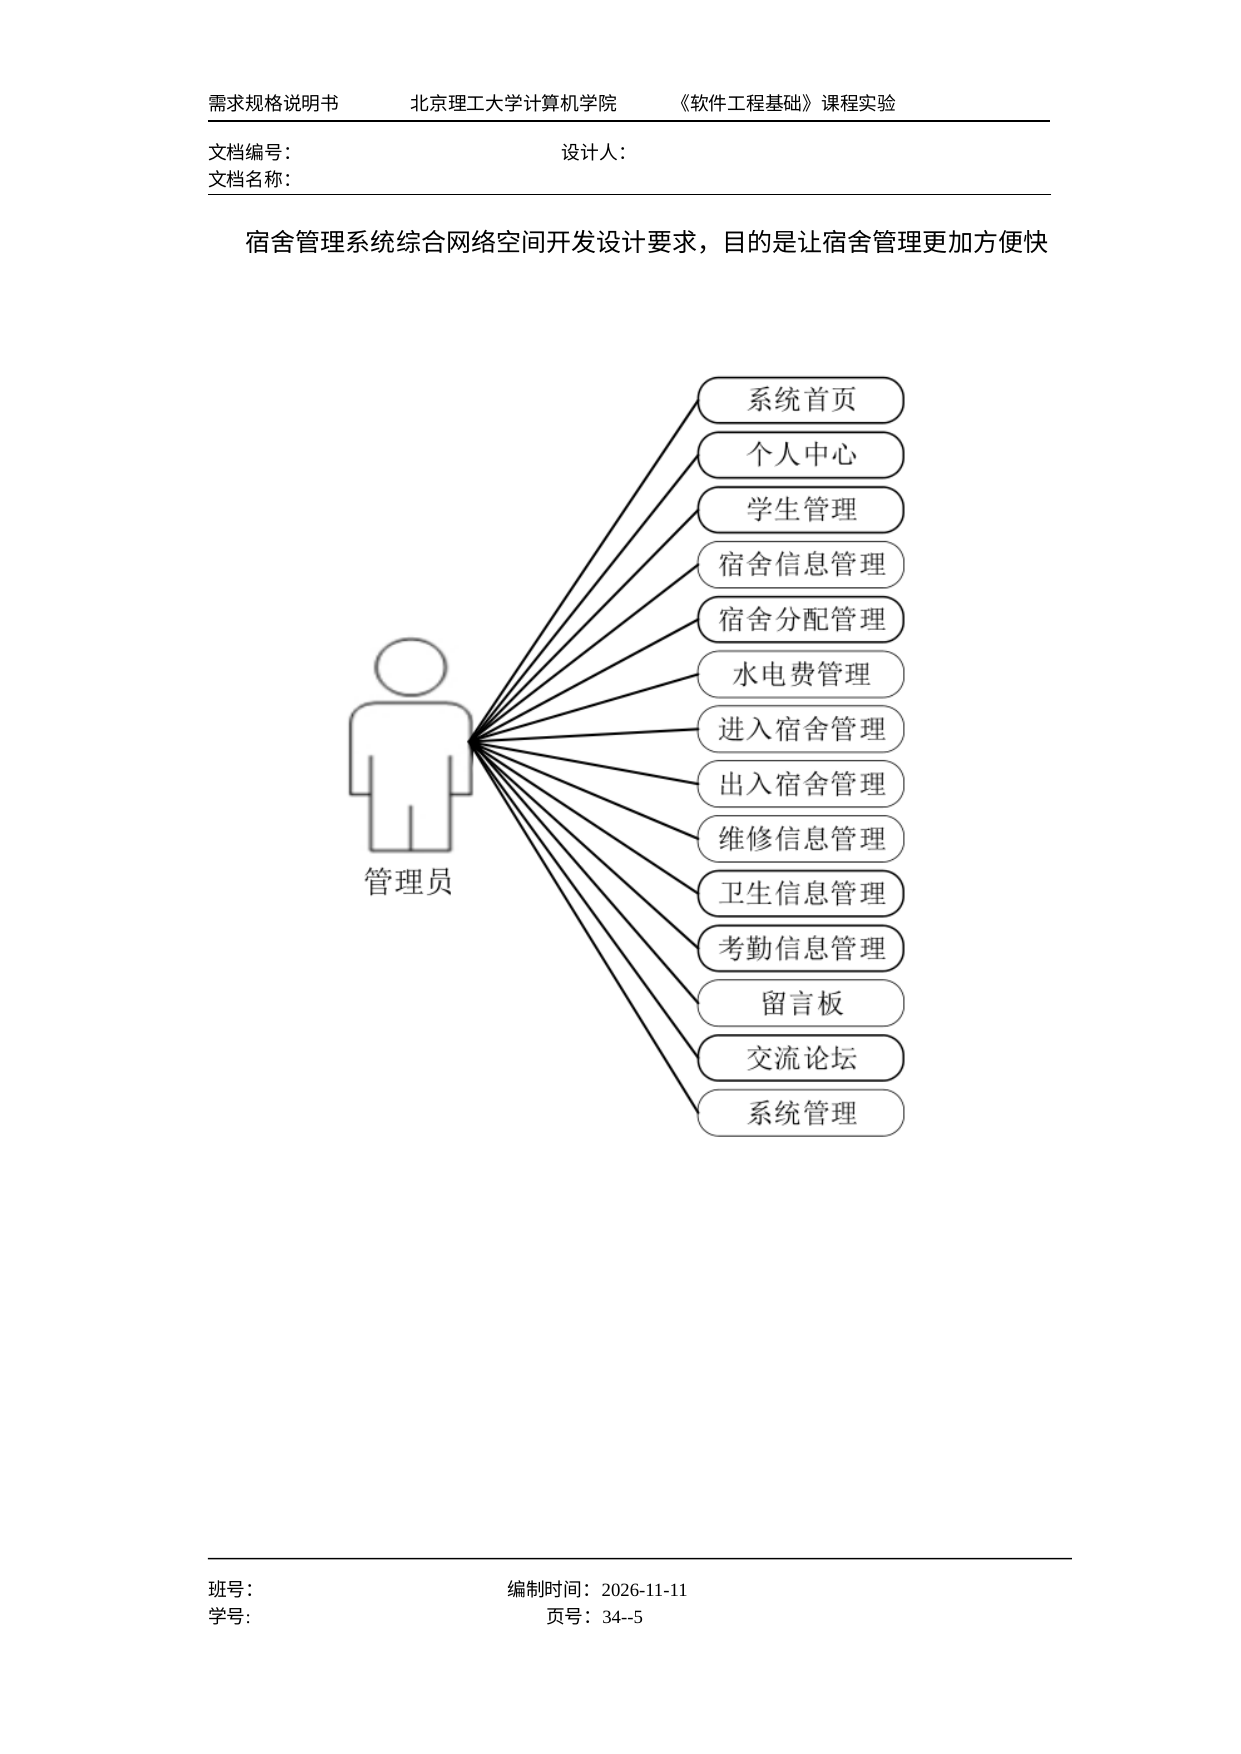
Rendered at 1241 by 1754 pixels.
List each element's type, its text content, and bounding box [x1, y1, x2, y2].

picture [298, 362, 961, 1157]
text 宿舍管理系统综合网络空间开发设计要求，目的是让宿舍管理更加方便快捷、安全性更高。为进一步明确系统开发需求，将系统功能划分为管理员功能和学生功能： [208, 208, 1051, 273]
